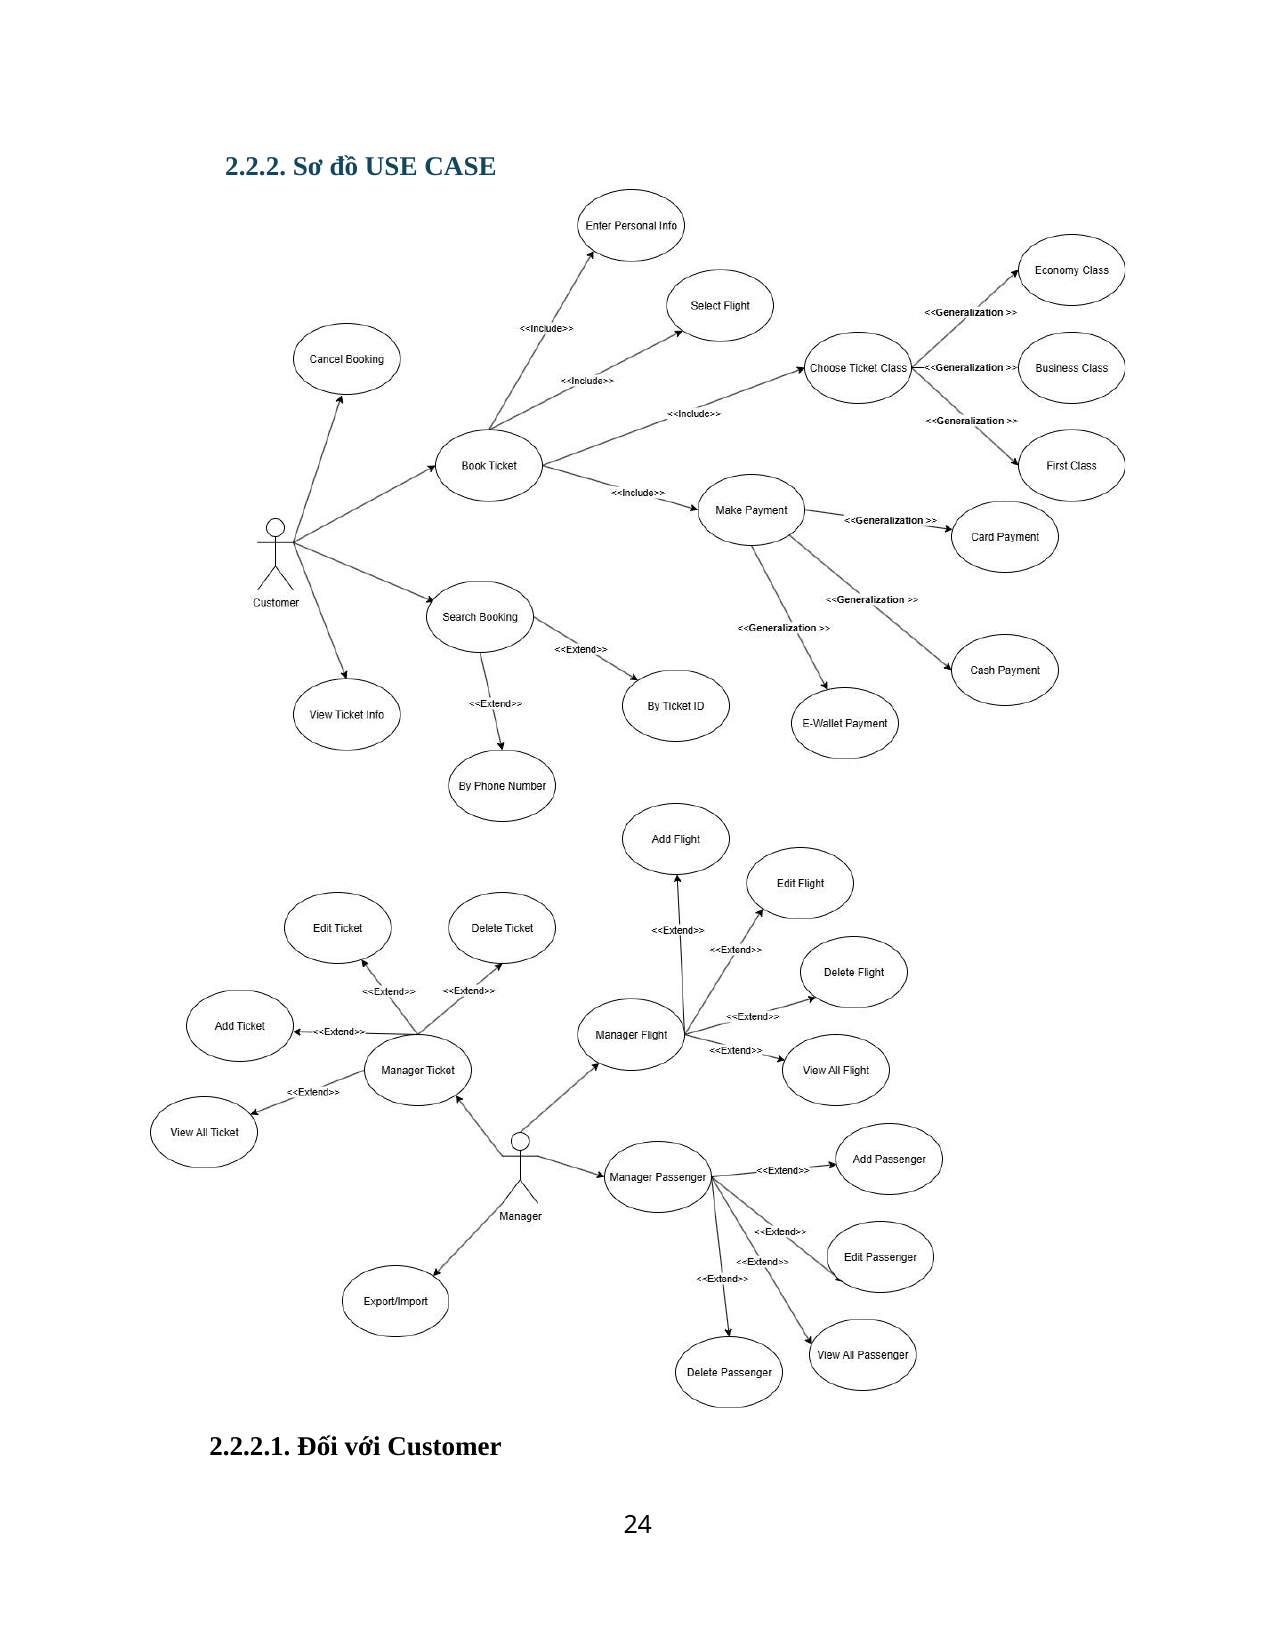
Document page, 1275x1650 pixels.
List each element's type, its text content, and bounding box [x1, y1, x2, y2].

picture [150, 189, 1125, 1408]
subtitle 2.2.2. Sơ đồ USE CASE [150, 150, 1125, 181]
text 2.2.2.1. Đối với Customer [150, 1430, 1125, 1461]
